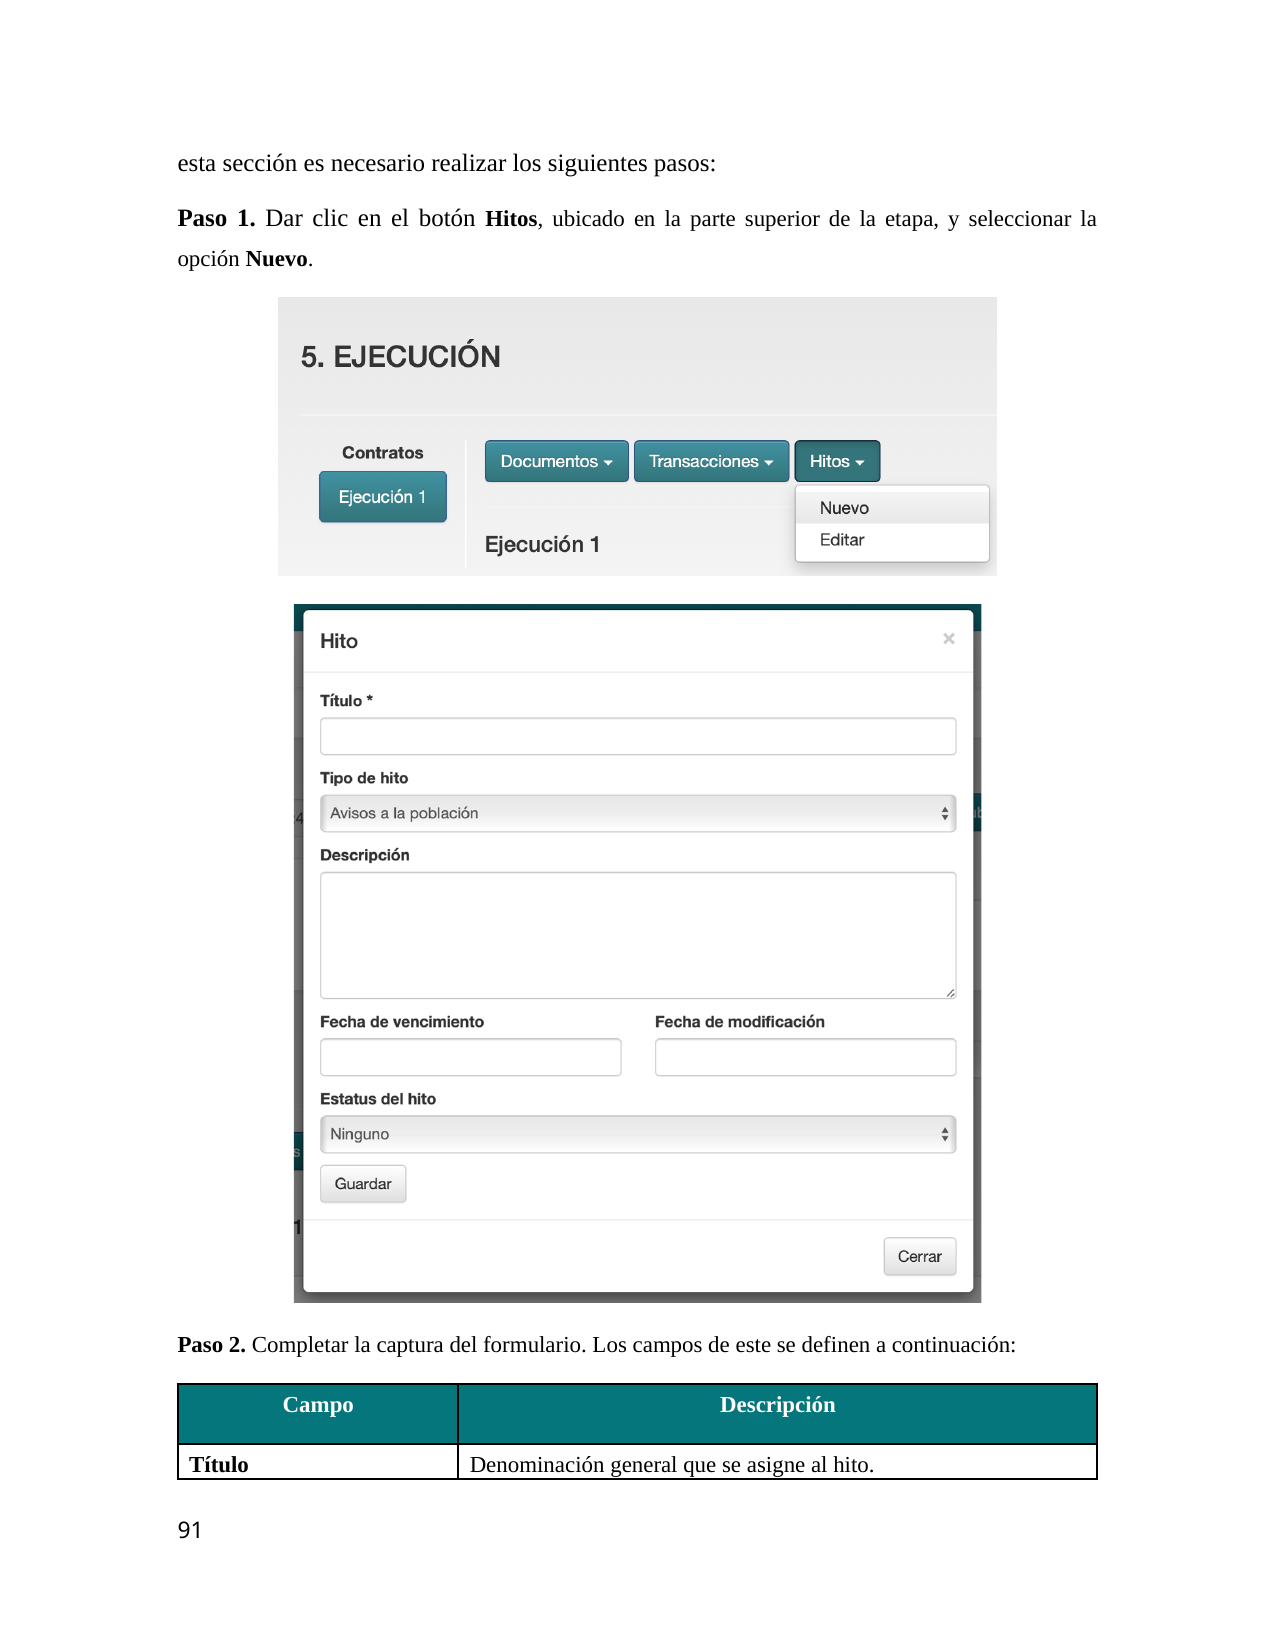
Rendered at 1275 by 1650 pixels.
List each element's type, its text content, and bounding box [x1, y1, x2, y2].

text Paso 2. Completar la captura del formulario. Los campos de este se definen a continuación: [177, 1331, 1098, 1357]
table_header Campo [179, 1385, 457, 1443]
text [177, 148, 1098, 176]
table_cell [459, 1445, 1096, 1478]
table_header Descripción [459, 1385, 1096, 1443]
picture [293, 604, 982, 1303]
text Paso 1. Dar clic en el botón Hitos, ubicado en la parte superior de la etapa, y seleccionar la opción Nuevo. [177, 203, 1098, 271]
picture [278, 297, 997, 576]
table_cell Título [179, 1445, 457, 1478]
